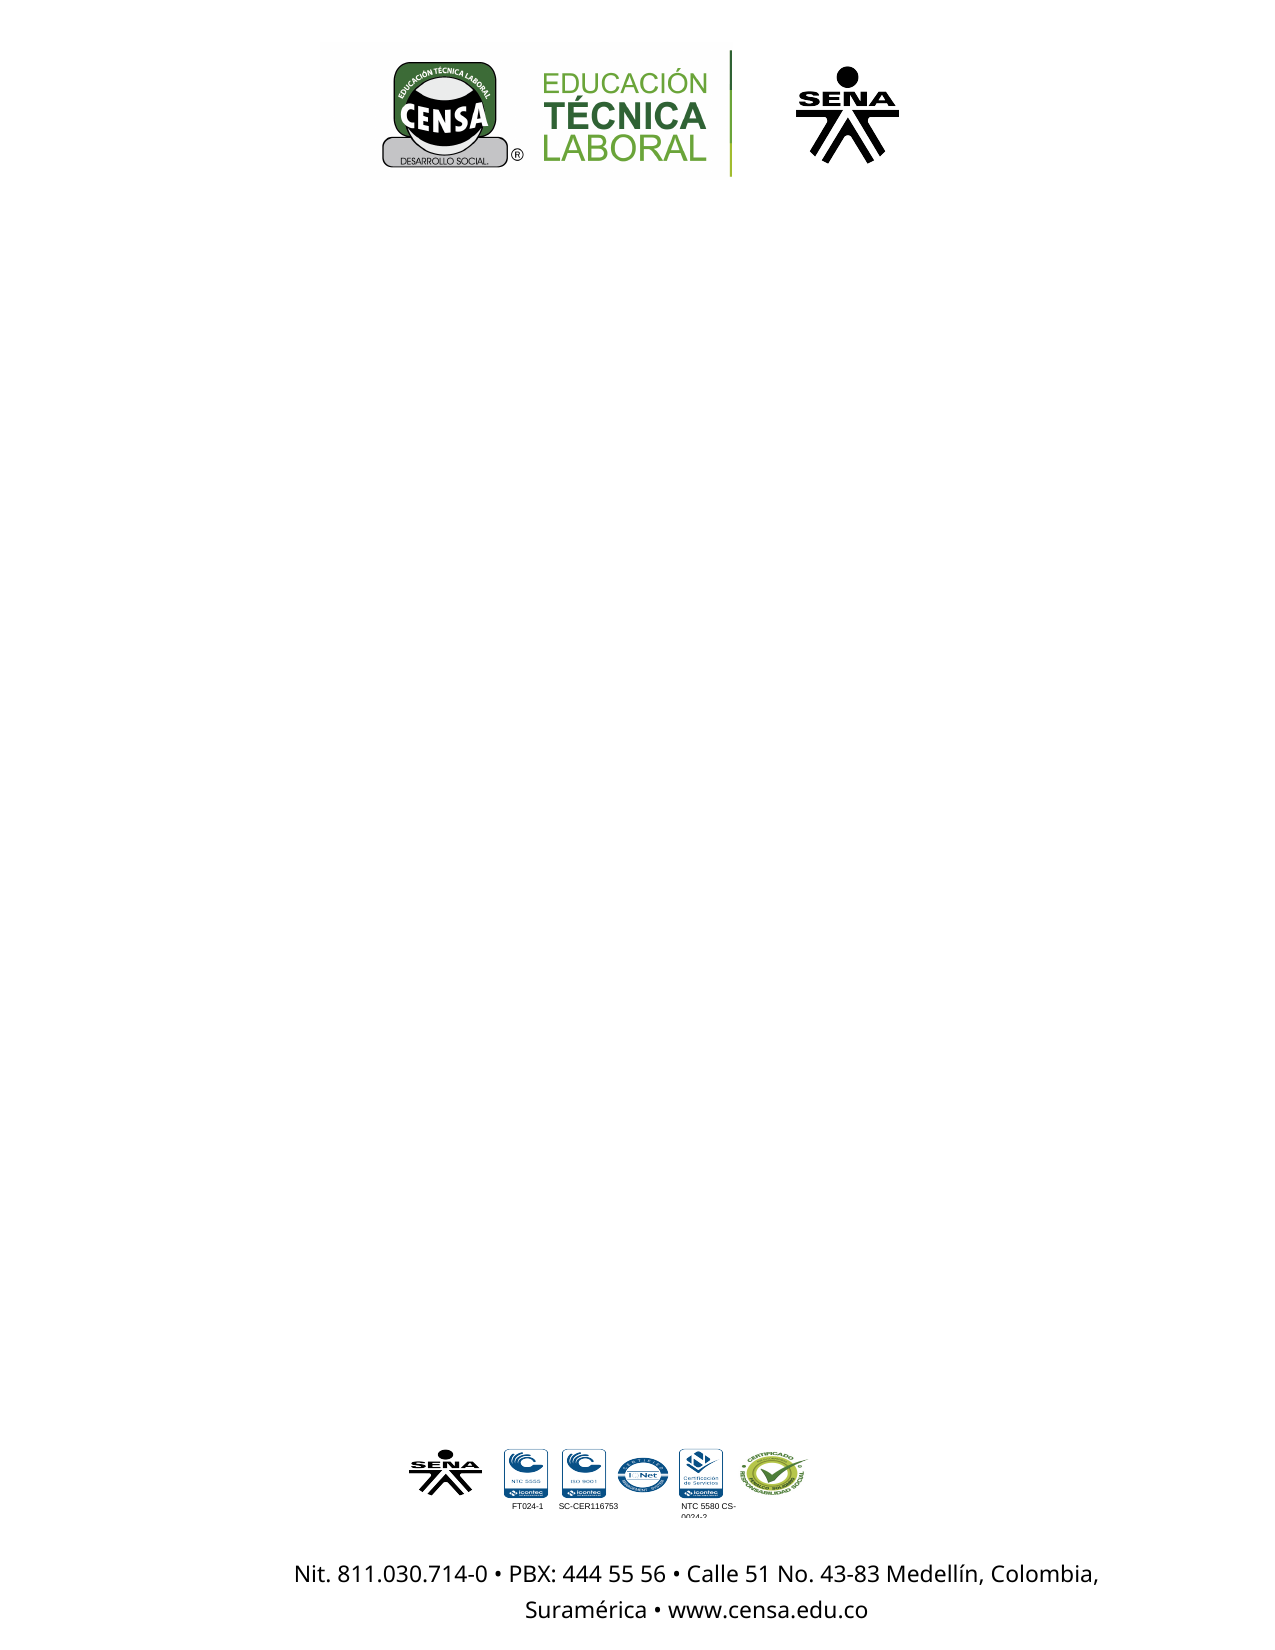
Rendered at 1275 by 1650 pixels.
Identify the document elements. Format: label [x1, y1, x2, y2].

picture [732, 1446, 815, 1501]
picture [615, 1454, 671, 1494]
picture [673, 1446, 729, 1501]
picture [320, 42, 733, 180]
picture [404, 1446, 487, 1499]
picture [556, 1446, 612, 1501]
picture [498, 1446, 554, 1501]
picture [789, 59, 906, 171]
